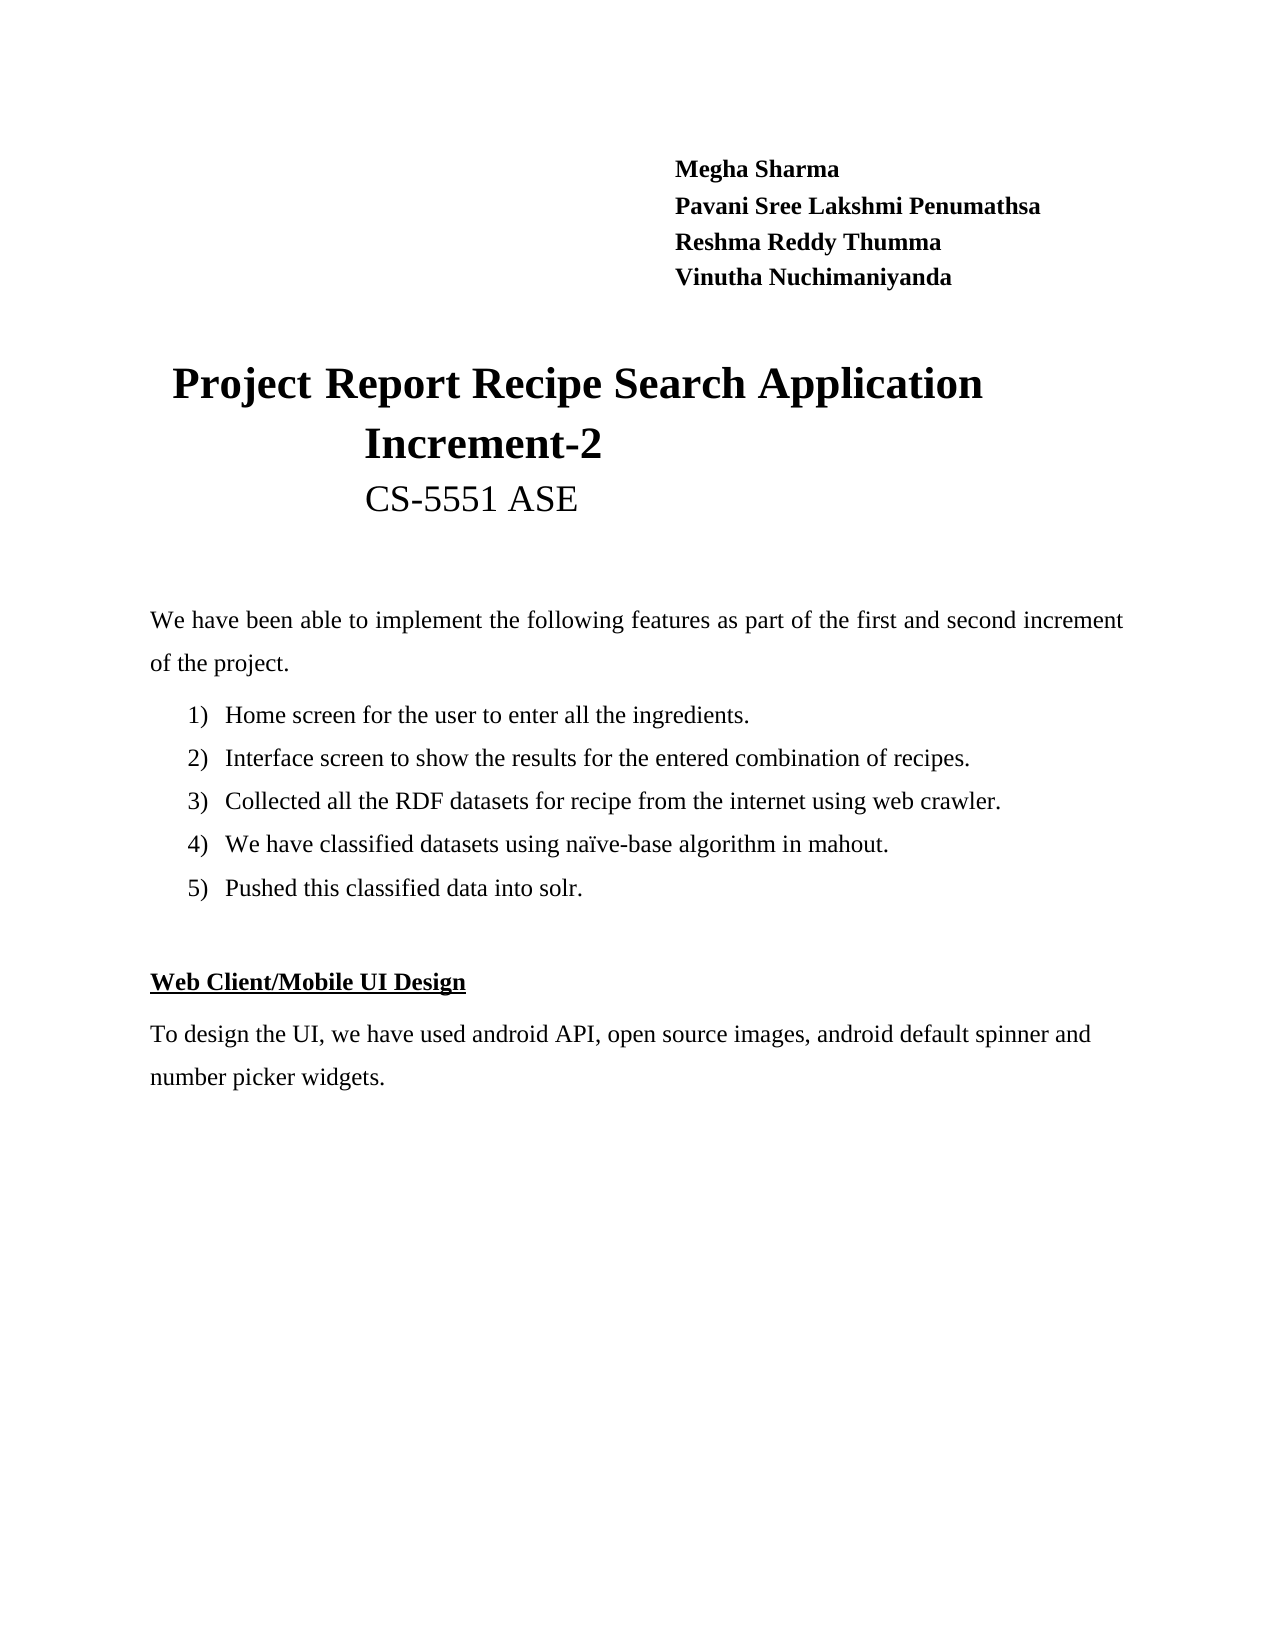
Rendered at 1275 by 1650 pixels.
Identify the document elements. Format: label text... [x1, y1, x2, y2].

list Interface screen to show the results for the entered combination of recipes. [187, 743, 1125, 772]
text To design the UI, we have used android API, open source images, android default spinner and number picker widgets. [150, 1019, 1125, 1091]
list Collected all the RDF datasets for recipe from the internet using web crawler. [187, 786, 1125, 815]
text Reshma Reddy Thumma [150, 227, 1275, 255]
text We have been able to implement the following features as part of the first and second increment of the project. [150, 605, 1125, 677]
text Increment-2 [150, 417, 1275, 468]
text Megha Sharma [150, 154, 1275, 183]
list We have classified datasets using naïve-base algorithm in mahout. [187, 829, 1125, 858]
list Pushed this classified data into solr. [187, 873, 1125, 901]
text Project Report Recipe Search Application [150, 357, 1275, 408]
text Web Client/Mobile UI Design [150, 967, 1125, 996]
text Pavani Sree Lakshmi Penumathsa [150, 191, 1275, 220]
list Home screen for the user to enter all the ingredients. [187, 700, 1125, 729]
text CS-5551 ASE [150, 477, 1275, 520]
text Vinutha Nuchimaniyanda [150, 262, 1275, 291]
